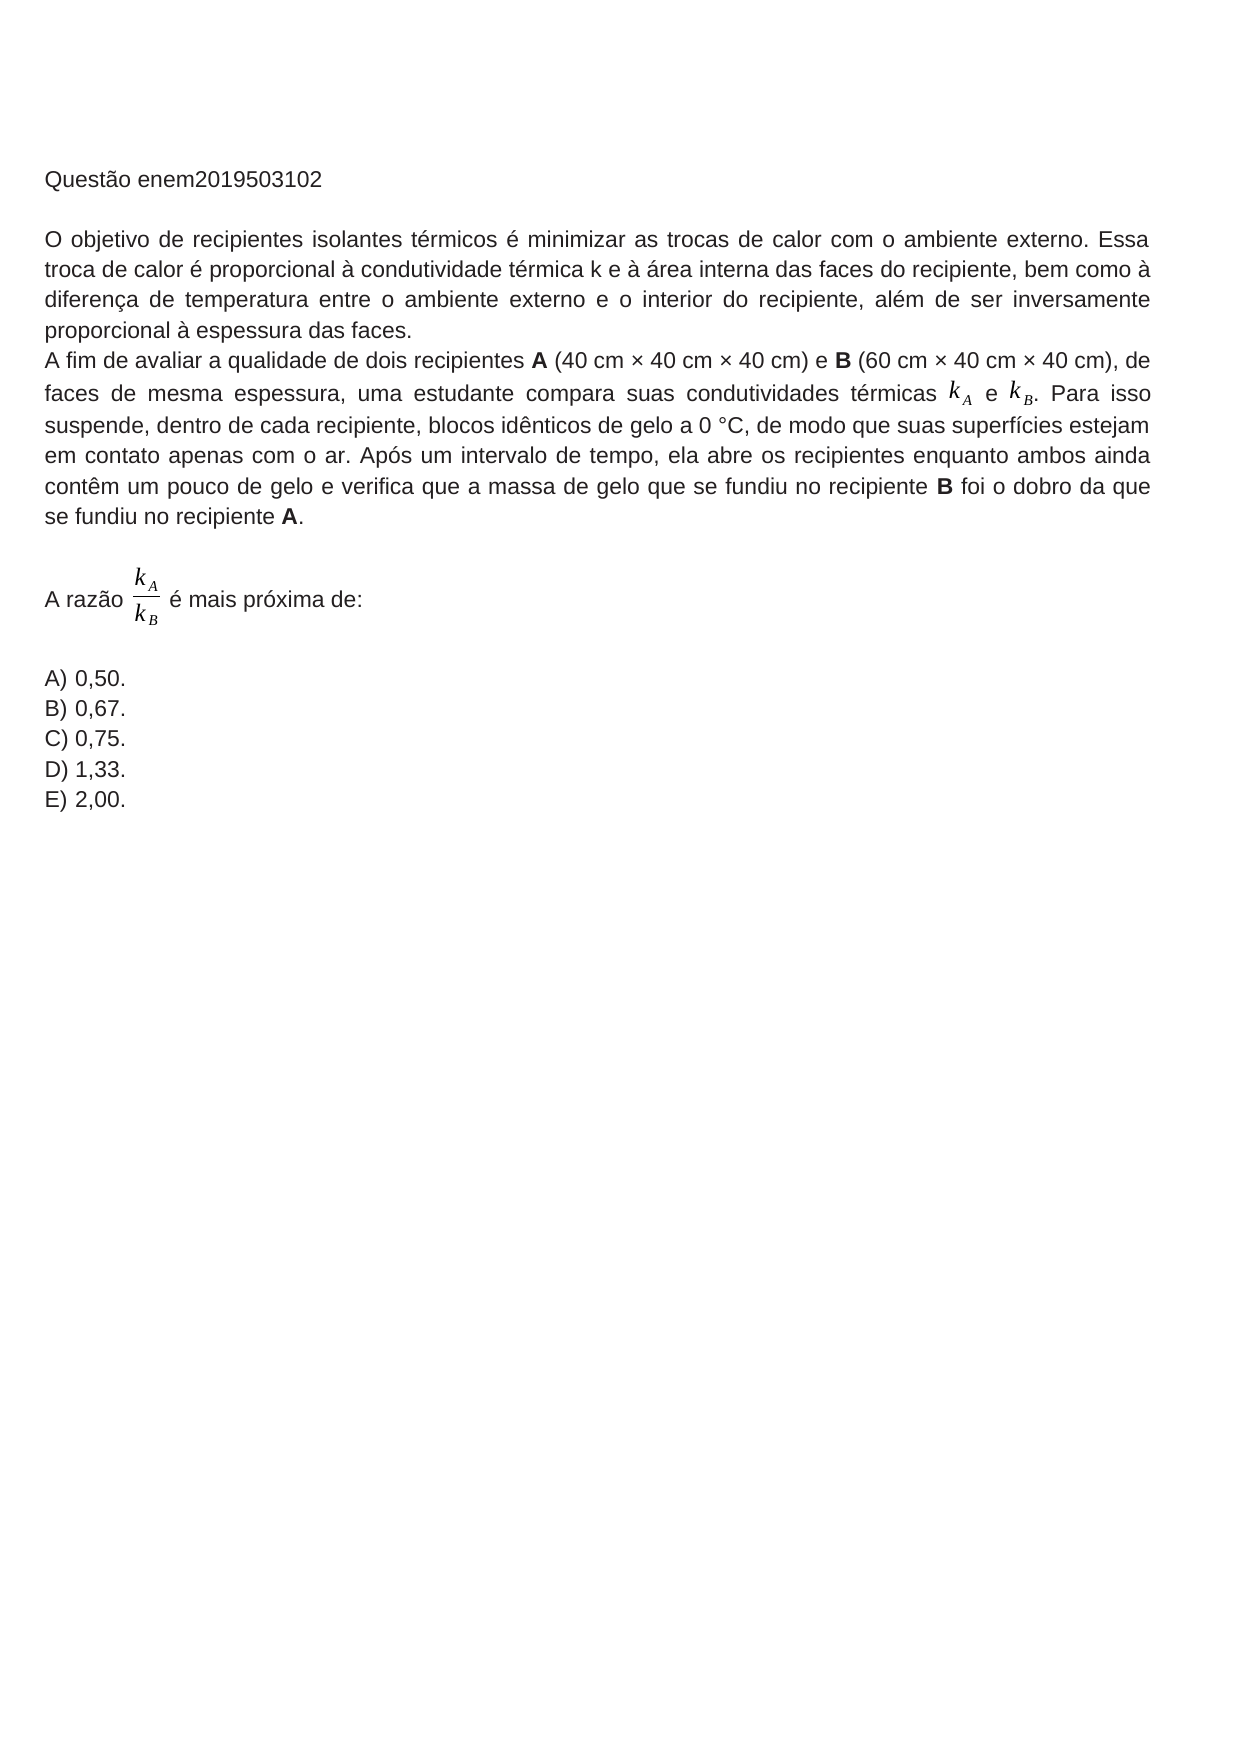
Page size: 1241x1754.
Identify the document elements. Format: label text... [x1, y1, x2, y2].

text A fim de avaliar a qualidade de dois recipientes A (40 cm × 40 cm × 40 cm) e B (60 cm × 40 cm × 40 cm), de faces de mesma espessura, uma estudante compara suas condutividades térmicas e . Para isso suspende, dentro de cada recipiente, blocos idênticos de gelo a 0 °C, de modo que suas superfícies estejam em contato apenas com o ar. Após um intervalo de tempo, ela abre os recipientes enquanto ambos ainda contêm um pouco de gelo e verifica que a massa de gelo que se fundiu no recipiente B foi o dobro da que se fundiu no recipiente A. [44, 347, 1151, 529]
list 0,67. [44, 695, 1151, 721]
list 0,50. [44, 665, 1151, 691]
text A razão é mais próxima de: [44, 563, 1151, 630]
list 1,33. [44, 756, 1151, 782]
text O objetivo de recipientes isolantes térmicos é minimizar as trocas de calor com o ambiente externo. Essa troca de calor é proporcional à condutividade térmica k e à área interna das faces do recipiente, bem como à diferença de temperatura entre o ambiente externo e o interior do recipiente, além de ser inversamente proporcional à espessura das faces. [44, 226, 1151, 343]
list 2,00. [44, 786, 1151, 812]
text Questão enem2019503102 [44, 166, 1151, 192]
list 0,75. [44, 725, 1151, 752]
